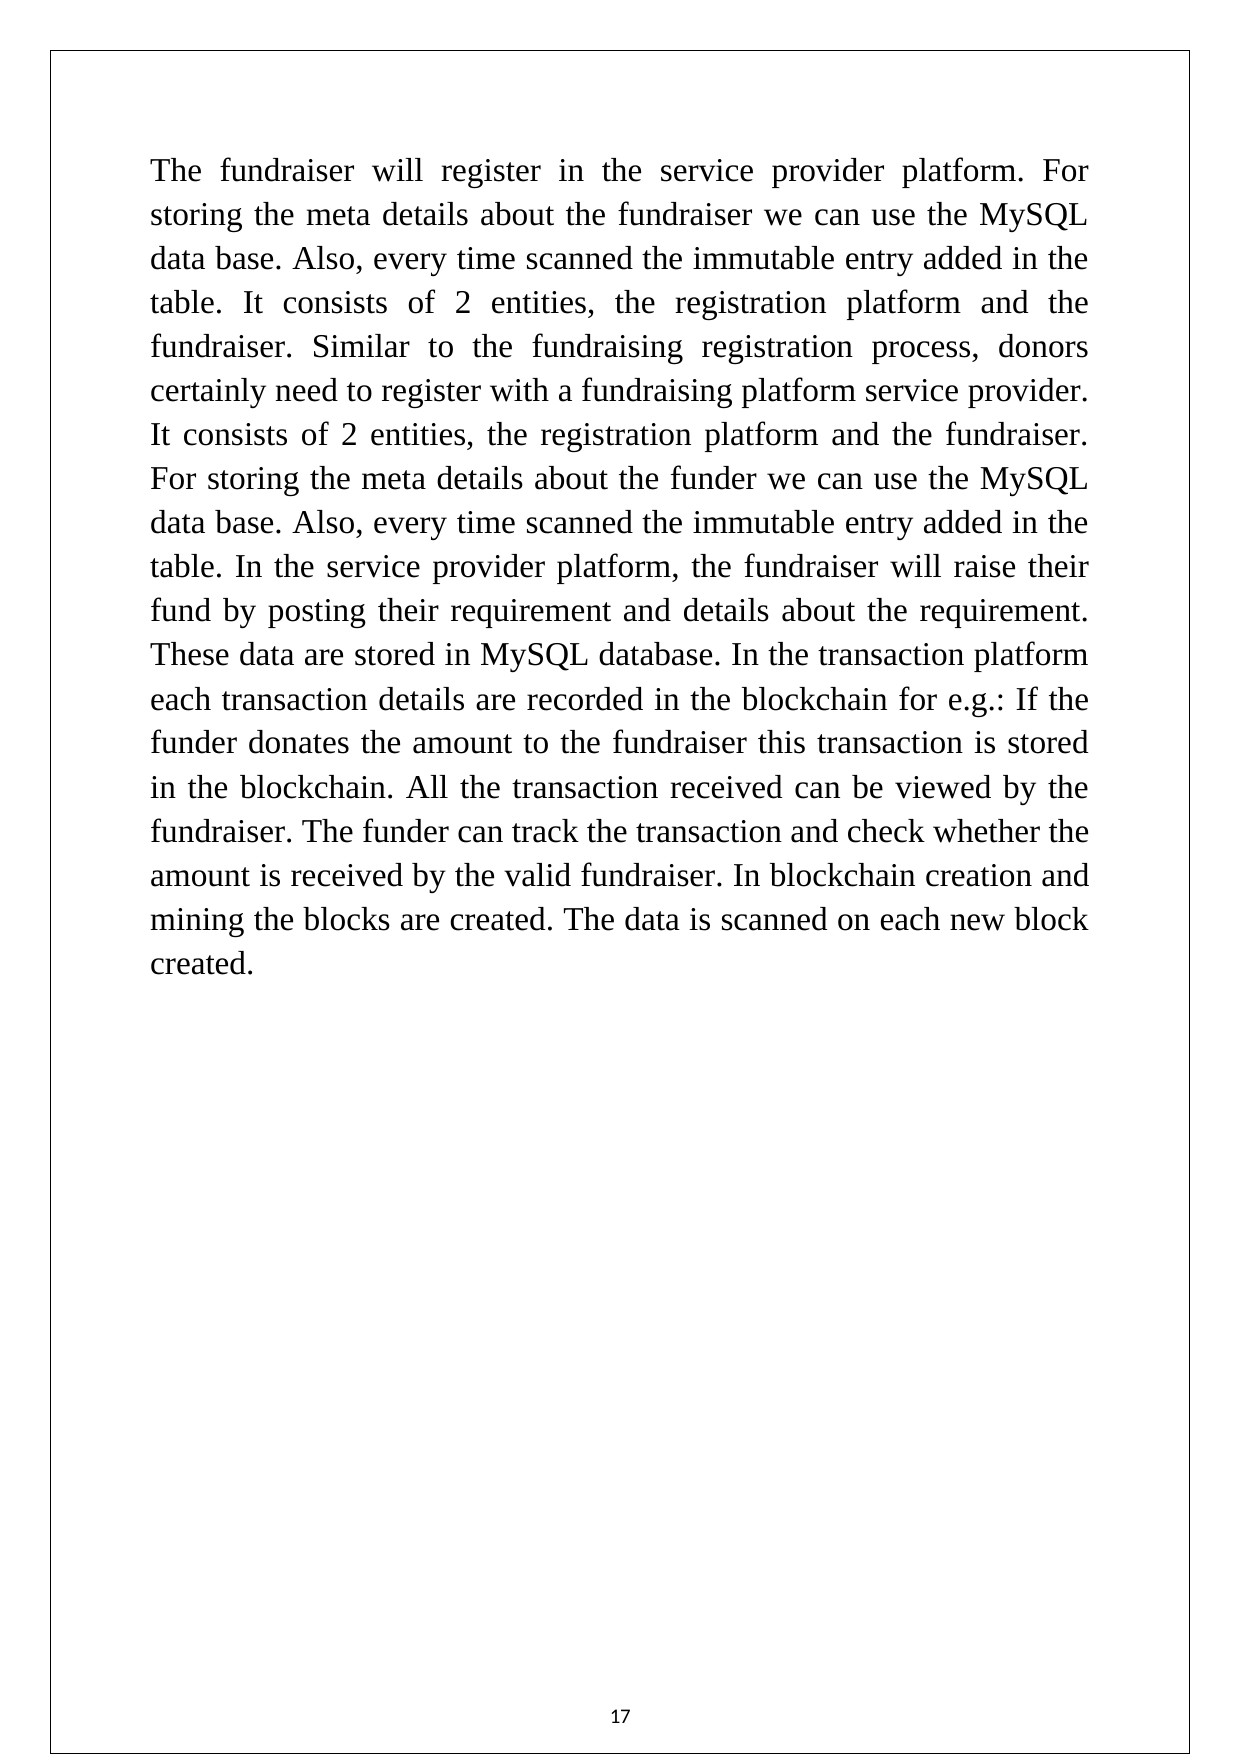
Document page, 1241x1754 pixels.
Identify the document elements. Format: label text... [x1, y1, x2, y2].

subtitle The fundraiser will register in the service provider platform. For storing the meta details about the fundraiser we can use the MySQL data base. Also, every time scanned the immutable entry added in the table. It consists of 2 entities, the registration platform and the fundraiser. Similar to the fundraising registration process, donors certainly need to register with a fundraising platform service provider. It consists of 2 entities, the registration platform and the fundraiser. For storing the meta details about the funder we can use the MySQL data base. Also, every time scanned the immutable entry added in the table. In the service provider platform, the fundraiser will raise their fund by posting their requirement and details about the requirement. These data are stored in MySQL database. In the transaction platform each transaction details are recorded in the blockchain for e.g.: If the funder donates the amount to the fundraiser this transaction is stored in the blockchain. All the transaction received can be viewed by the fundraiser. The funder can track the transaction and check whether the amount is received by the valid fundraiser. In blockchain creation and mining the blocks are created. The data is scanned on each new block created. [150, 150, 1090, 981]
